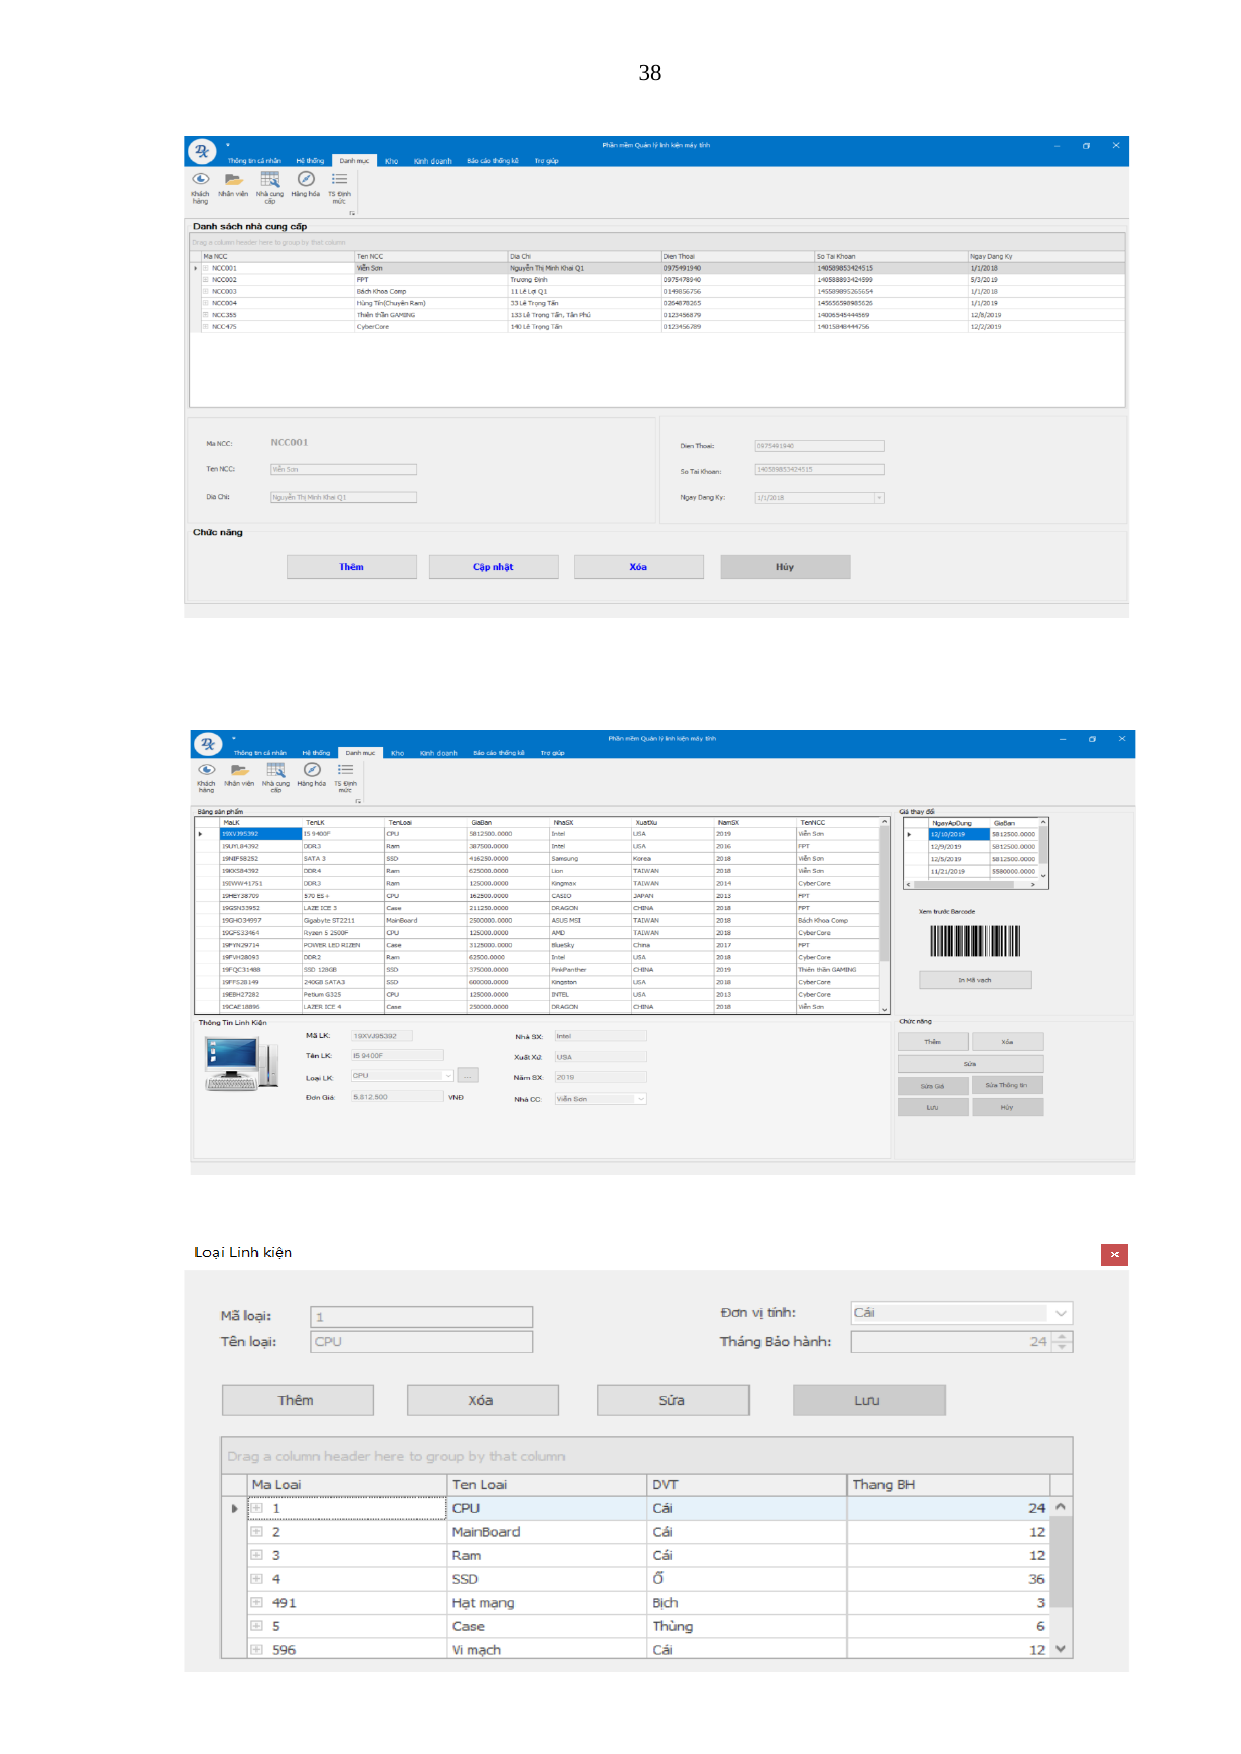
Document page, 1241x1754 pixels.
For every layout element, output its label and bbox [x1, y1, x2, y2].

picture [184, 1237, 1130, 1672]
picture [184, 136, 1130, 618]
picture [190, 730, 1136, 1175]
